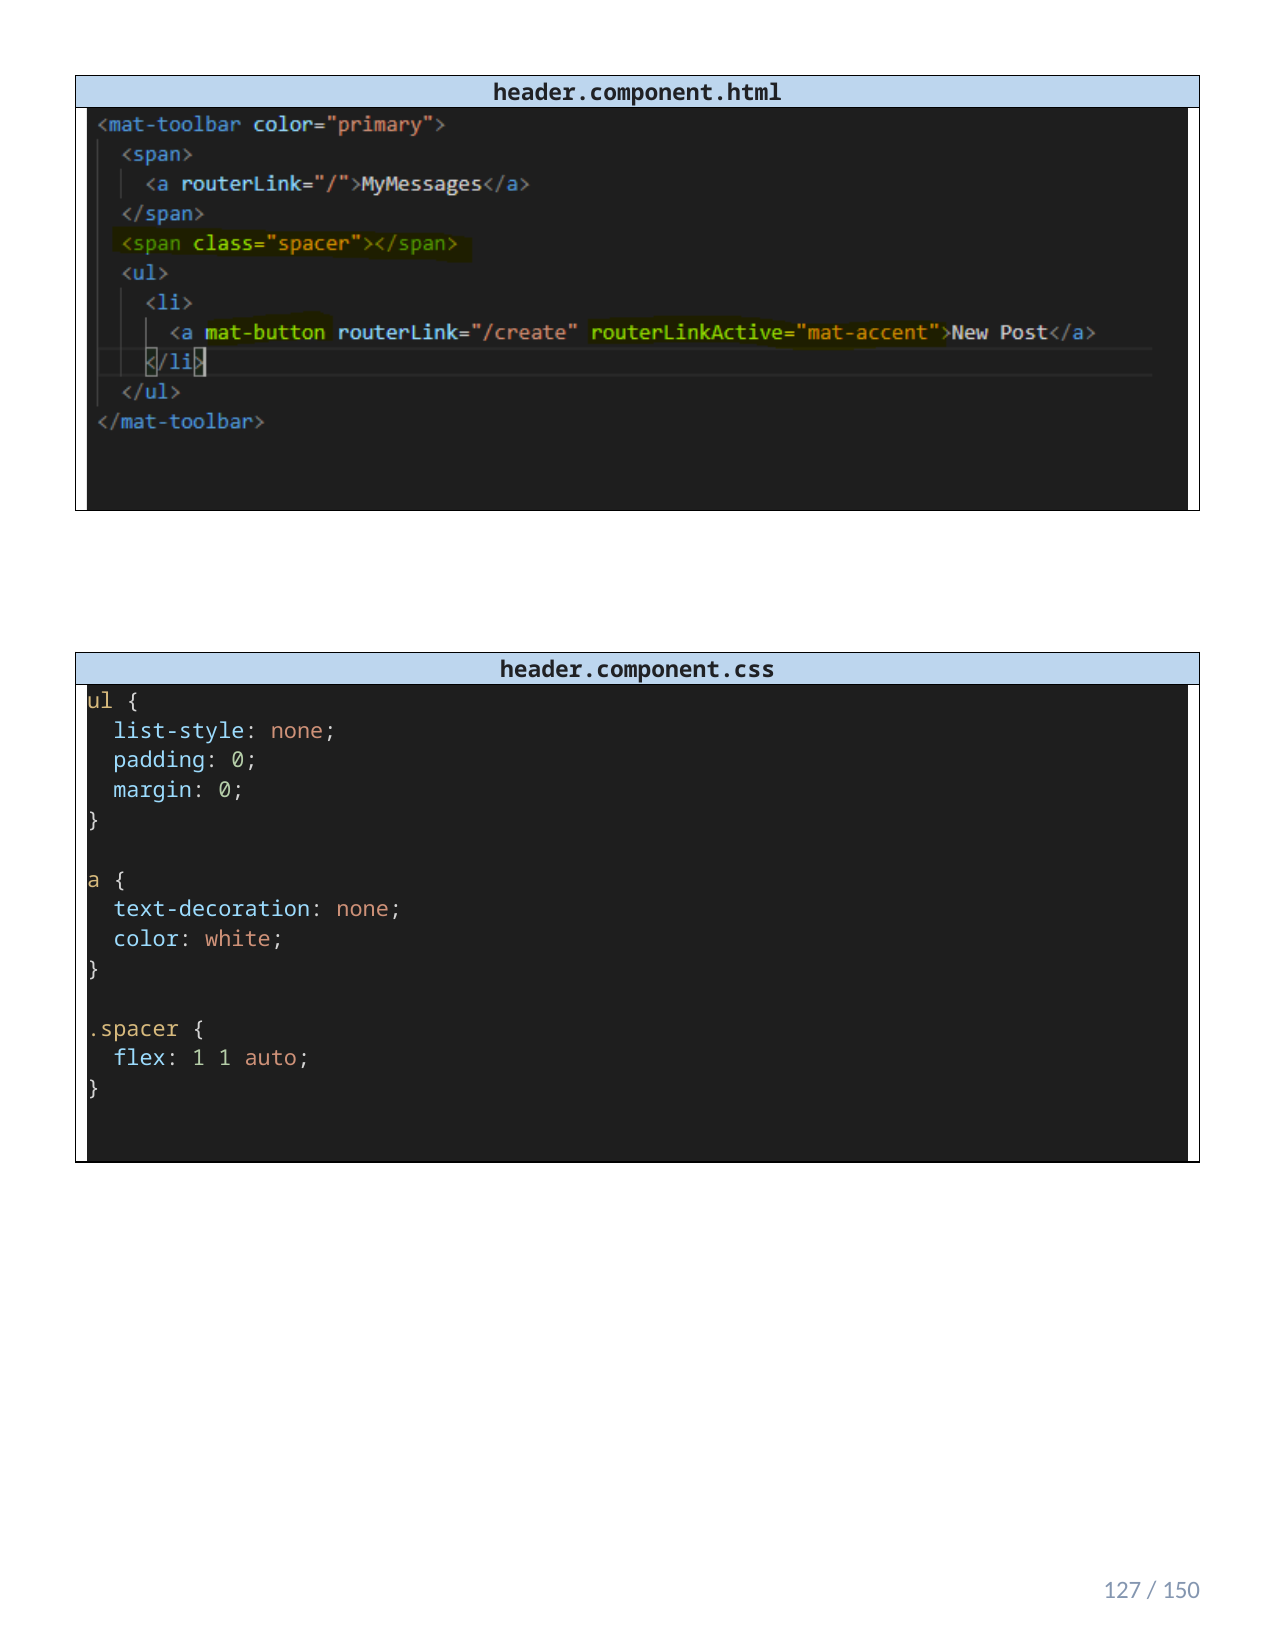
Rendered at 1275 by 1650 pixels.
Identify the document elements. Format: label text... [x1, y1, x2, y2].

picture [86, 108, 1153, 510]
table_header header.component.css [76, 653, 1199, 684]
table_header header.component.html [76, 76, 1199, 107]
table_cell [1188, 108, 1199, 510]
table_cell [76, 108, 86, 510]
